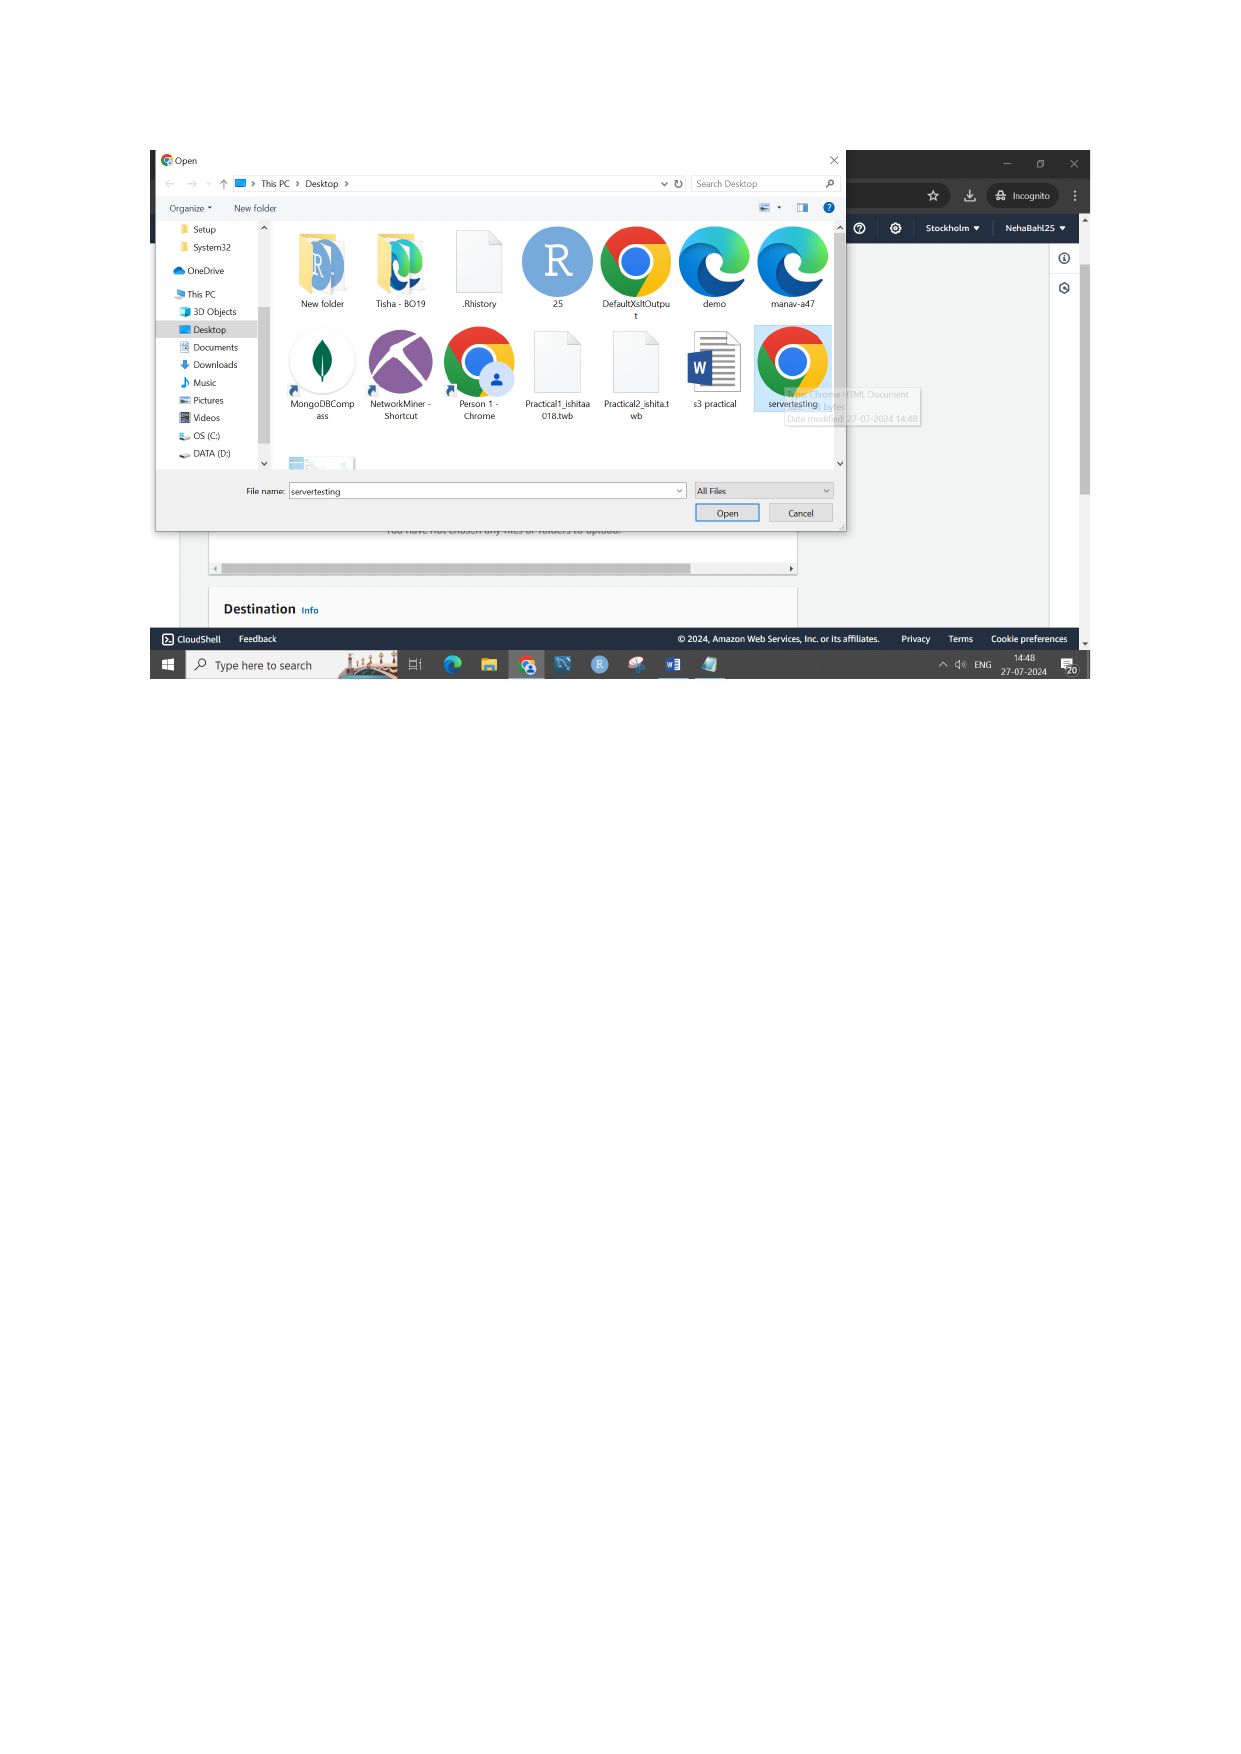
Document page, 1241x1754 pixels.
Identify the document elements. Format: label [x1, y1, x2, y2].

picture [150, 150, 1091, 679]
